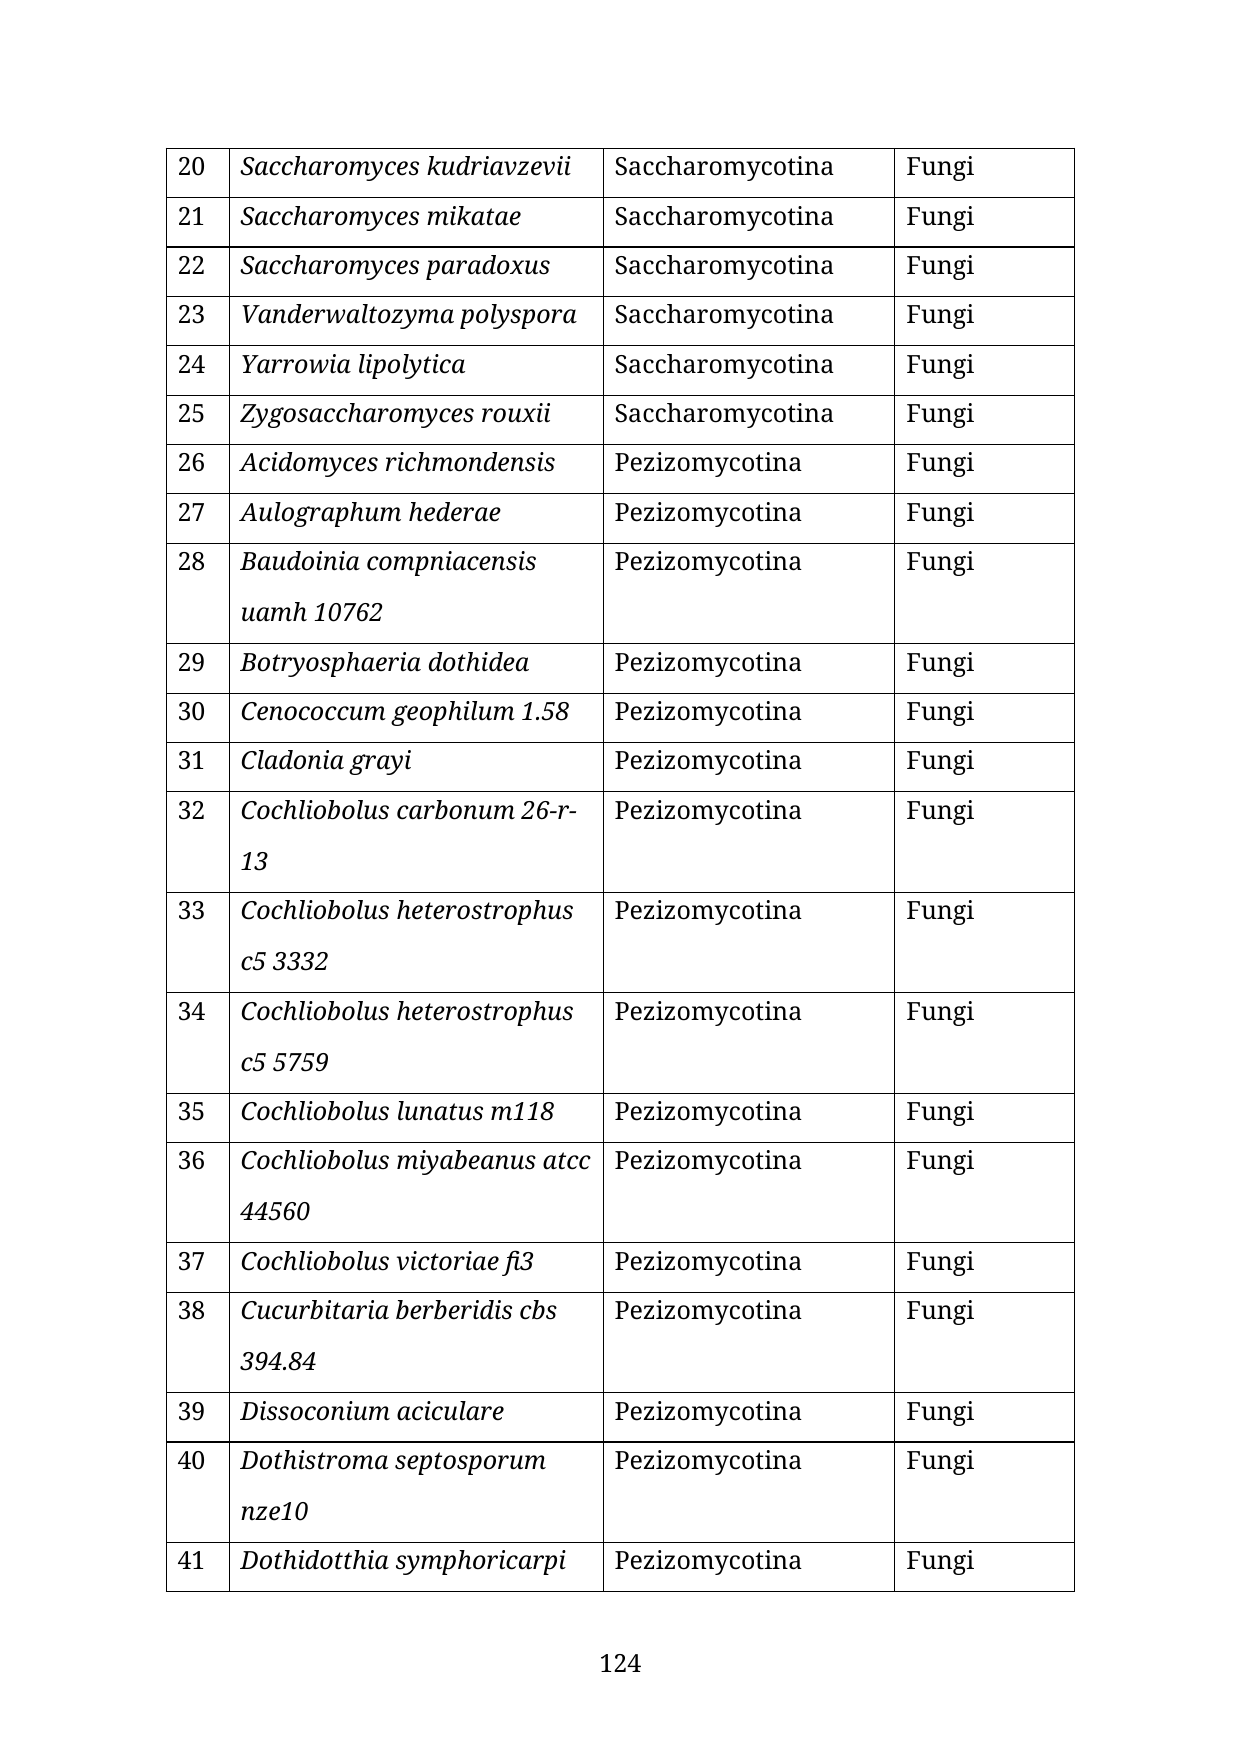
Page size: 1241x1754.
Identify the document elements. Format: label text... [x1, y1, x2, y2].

table_cell Fungi [895, 248, 1074, 296]
table_cell Dissoconium aciculare [230, 1393, 603, 1441]
table_cell 35 [167, 1094, 229, 1142]
table_cell Pezizomycotina [604, 694, 894, 742]
table_cell 38 [167, 1293, 229, 1392]
table_cell Cochliobolus heterostrophus c5 3332 [230, 893, 603, 992]
table_cell Pezizomycotina [604, 1393, 894, 1441]
table_cell 34 [167, 993, 229, 1092]
table_cell Acidomyces richmondensis [230, 445, 603, 493]
table_cell 31 [167, 743, 229, 791]
table_cell Pezizomycotina [604, 743, 894, 791]
table_cell Fungi [895, 396, 1074, 444]
table_cell Saccharomycotina [604, 346, 894, 394]
table_cell Fungi [895, 445, 1074, 493]
table_cell 37 [167, 1243, 229, 1292]
table_cell Saccharomyces mikatae [230, 198, 603, 246]
table_cell Pezizomycotina [604, 445, 894, 493]
table_cell Cochliobolus victoriae fi3 [230, 1243, 603, 1292]
table_cell Fungi [895, 743, 1074, 791]
table_cell Dothidotthia symphoricarpi [230, 1543, 603, 1591]
table_cell Fungi [895, 694, 1074, 742]
table_cell Fungi [895, 792, 1074, 892]
table_cell Pezizomycotina [604, 544, 894, 643]
table_cell Yarrowia lipolytica [230, 346, 603, 394]
table_cell 21 [167, 198, 229, 246]
table_cell Dothistroma septosporum nze10 [230, 1443, 603, 1542]
table_cell 26 [167, 445, 229, 493]
table_cell Fungi [895, 1543, 1074, 1591]
table_cell Fungi [895, 198, 1074, 246]
table_cell Fungi [895, 1143, 1074, 1242]
table_cell Fungi [895, 1443, 1074, 1542]
table_cell 23 [167, 297, 229, 345]
table_cell Pezizomycotina [604, 993, 894, 1092]
table_cell Fungi [895, 644, 1074, 692]
table_cell Pezizomycotina [604, 644, 894, 692]
table_cell Fungi [895, 149, 1074, 197]
table_cell 28 [167, 544, 229, 643]
table_cell Fungi [895, 297, 1074, 345]
table_cell Saccharomycotina [604, 149, 894, 197]
table_cell Pezizomycotina [604, 1293, 894, 1392]
table_cell Pezizomycotina [604, 1094, 894, 1142]
table_cell 32 [167, 792, 229, 892]
table_cell Pezizomycotina [604, 494, 894, 543]
table_cell Fungi [895, 544, 1074, 643]
table_cell Fungi [895, 494, 1074, 543]
table_cell Cenococcum geophilum 1.58 [230, 694, 603, 742]
table_cell Baudoinia compniacensis uamh 10762 [230, 544, 603, 643]
table_cell Vanderwaltozyma polyspora [230, 297, 603, 345]
table_cell Zygosaccharomyces rouxii [230, 396, 603, 444]
table_cell Pezizomycotina [604, 1243, 894, 1292]
table_cell Pezizomycotina [604, 1143, 894, 1242]
table_cell 30 [167, 694, 229, 742]
table_cell Fungi [895, 346, 1074, 394]
table_cell Saccharomyces kudriavzevii [230, 149, 603, 197]
table_cell Fungi [895, 1094, 1074, 1142]
table_cell Saccharomycotina [604, 297, 894, 345]
table_cell Pezizomycotina [604, 893, 894, 992]
table_cell Fungi [895, 1393, 1074, 1441]
table_cell 33 [167, 893, 229, 992]
table_cell Cochliobolus miyabeanus atcc 44560 [230, 1143, 603, 1242]
table_cell 25 [167, 396, 229, 444]
table_cell 29 [167, 644, 229, 692]
table_cell Fungi [895, 1243, 1074, 1292]
table_cell 24 [167, 346, 229, 394]
table_cell Cladonia grayi [230, 743, 603, 791]
table_cell Pezizomycotina [604, 1443, 894, 1542]
table_cell Cucurbitaria berberidis cbs 394.84 [230, 1293, 603, 1392]
table_cell Saccharomycotina [604, 396, 894, 444]
table_cell Fungi [895, 993, 1074, 1092]
table_cell Cochliobolus heterostrophus c5 5759 [230, 993, 603, 1092]
table_cell Fungi [895, 893, 1074, 992]
table_cell 36 [167, 1143, 229, 1242]
table_cell Cochliobolus carbonum 26-r-13 [230, 792, 603, 892]
table_cell 39 [167, 1393, 229, 1441]
table_cell Saccharomyces paradoxus [230, 248, 603, 296]
table_cell Aulographum hederae [230, 494, 603, 543]
table_cell 22 [167, 248, 229, 296]
table_cell 20 [167, 149, 229, 197]
table_cell Fungi [895, 1293, 1074, 1392]
table_cell 40 [167, 1443, 229, 1542]
table_cell 27 [167, 494, 229, 543]
table_cell Saccharomycotina [604, 198, 894, 246]
table_cell Botryosphaeria dothidea [230, 644, 603, 692]
table_cell 41 [167, 1543, 229, 1591]
table_cell Saccharomycotina [604, 248, 894, 296]
table_cell Pezizomycotina [604, 792, 894, 892]
table_cell Cochliobolus lunatus m118 [230, 1094, 603, 1142]
table_cell Pezizomycotina [604, 1543, 894, 1591]
